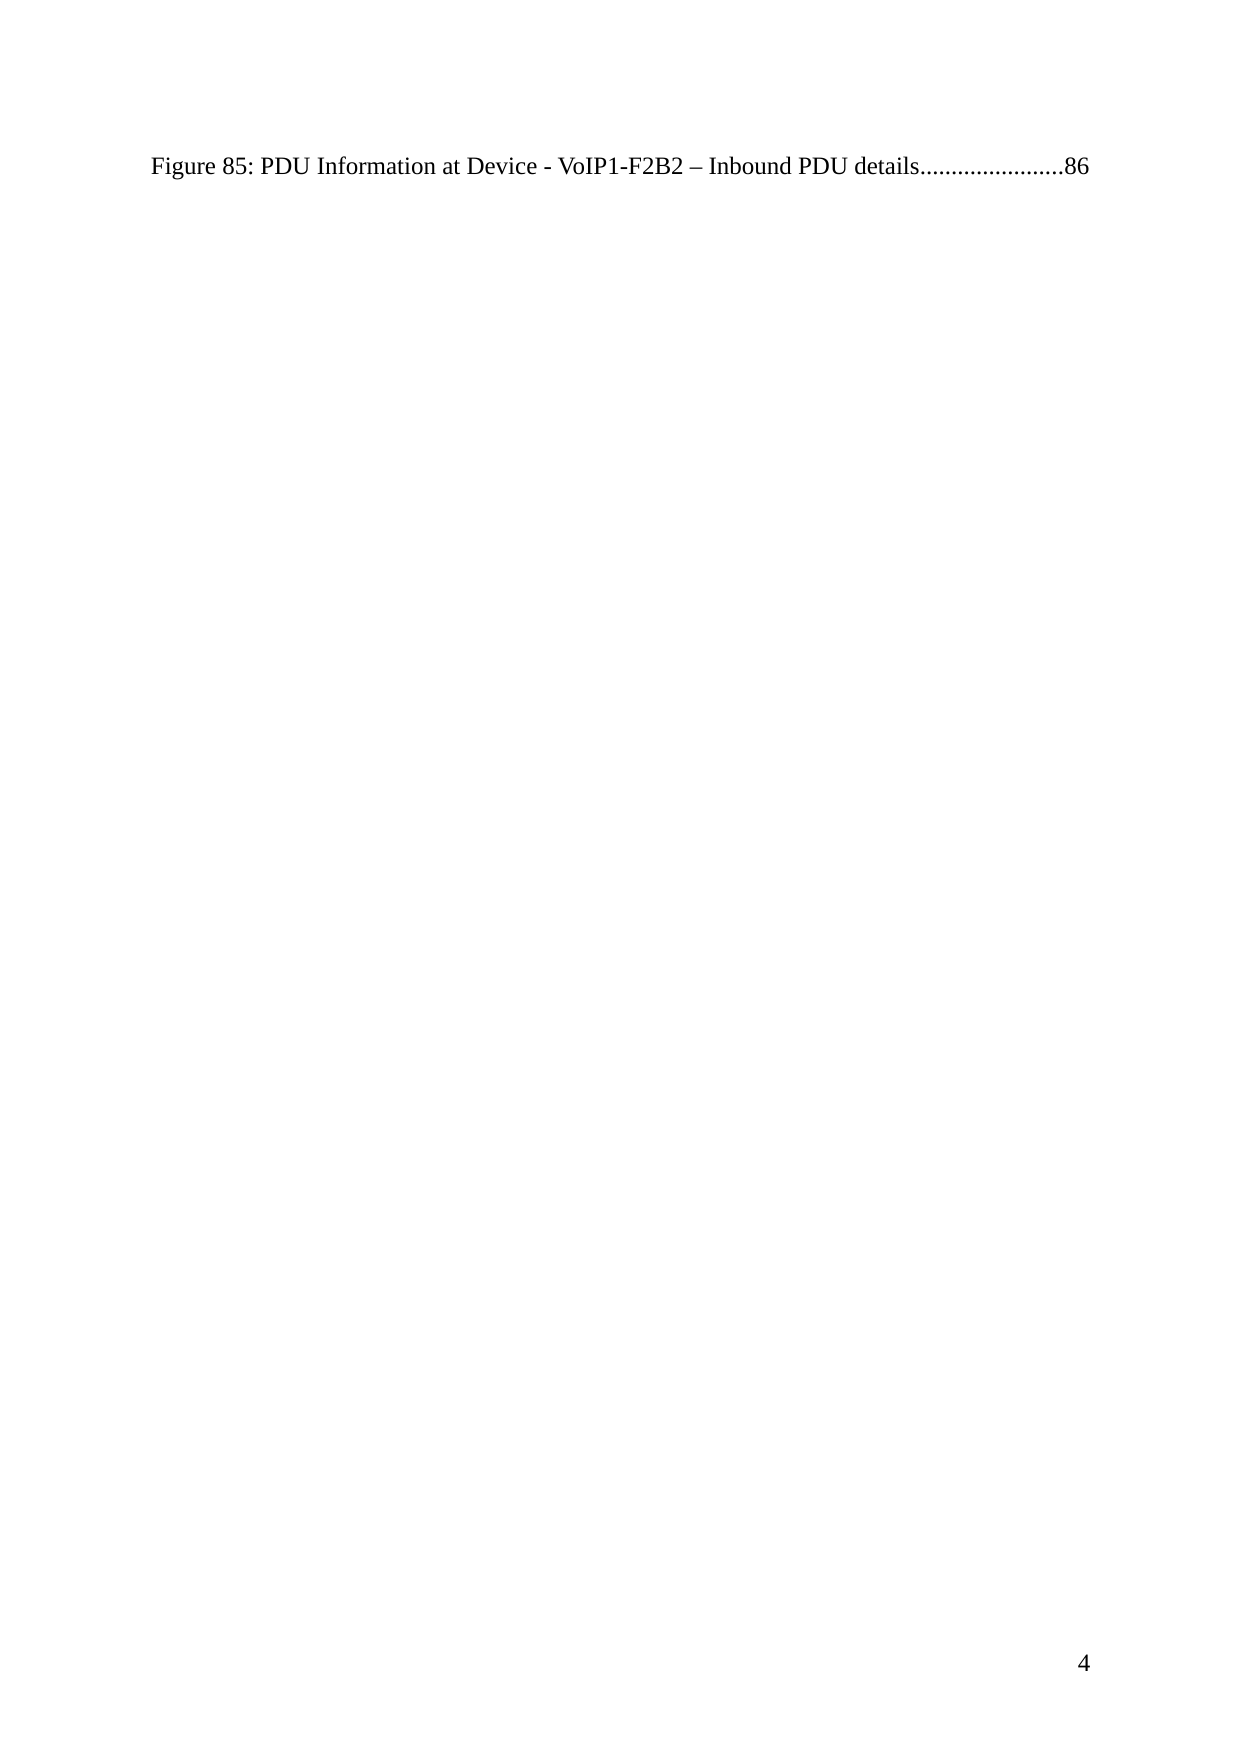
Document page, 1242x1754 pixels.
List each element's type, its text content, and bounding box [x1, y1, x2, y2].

text Figure 85: PDU Information at Device - VoIP1-F2B2 – Inbound PDU details 86 [150, 151, 1090, 179]
